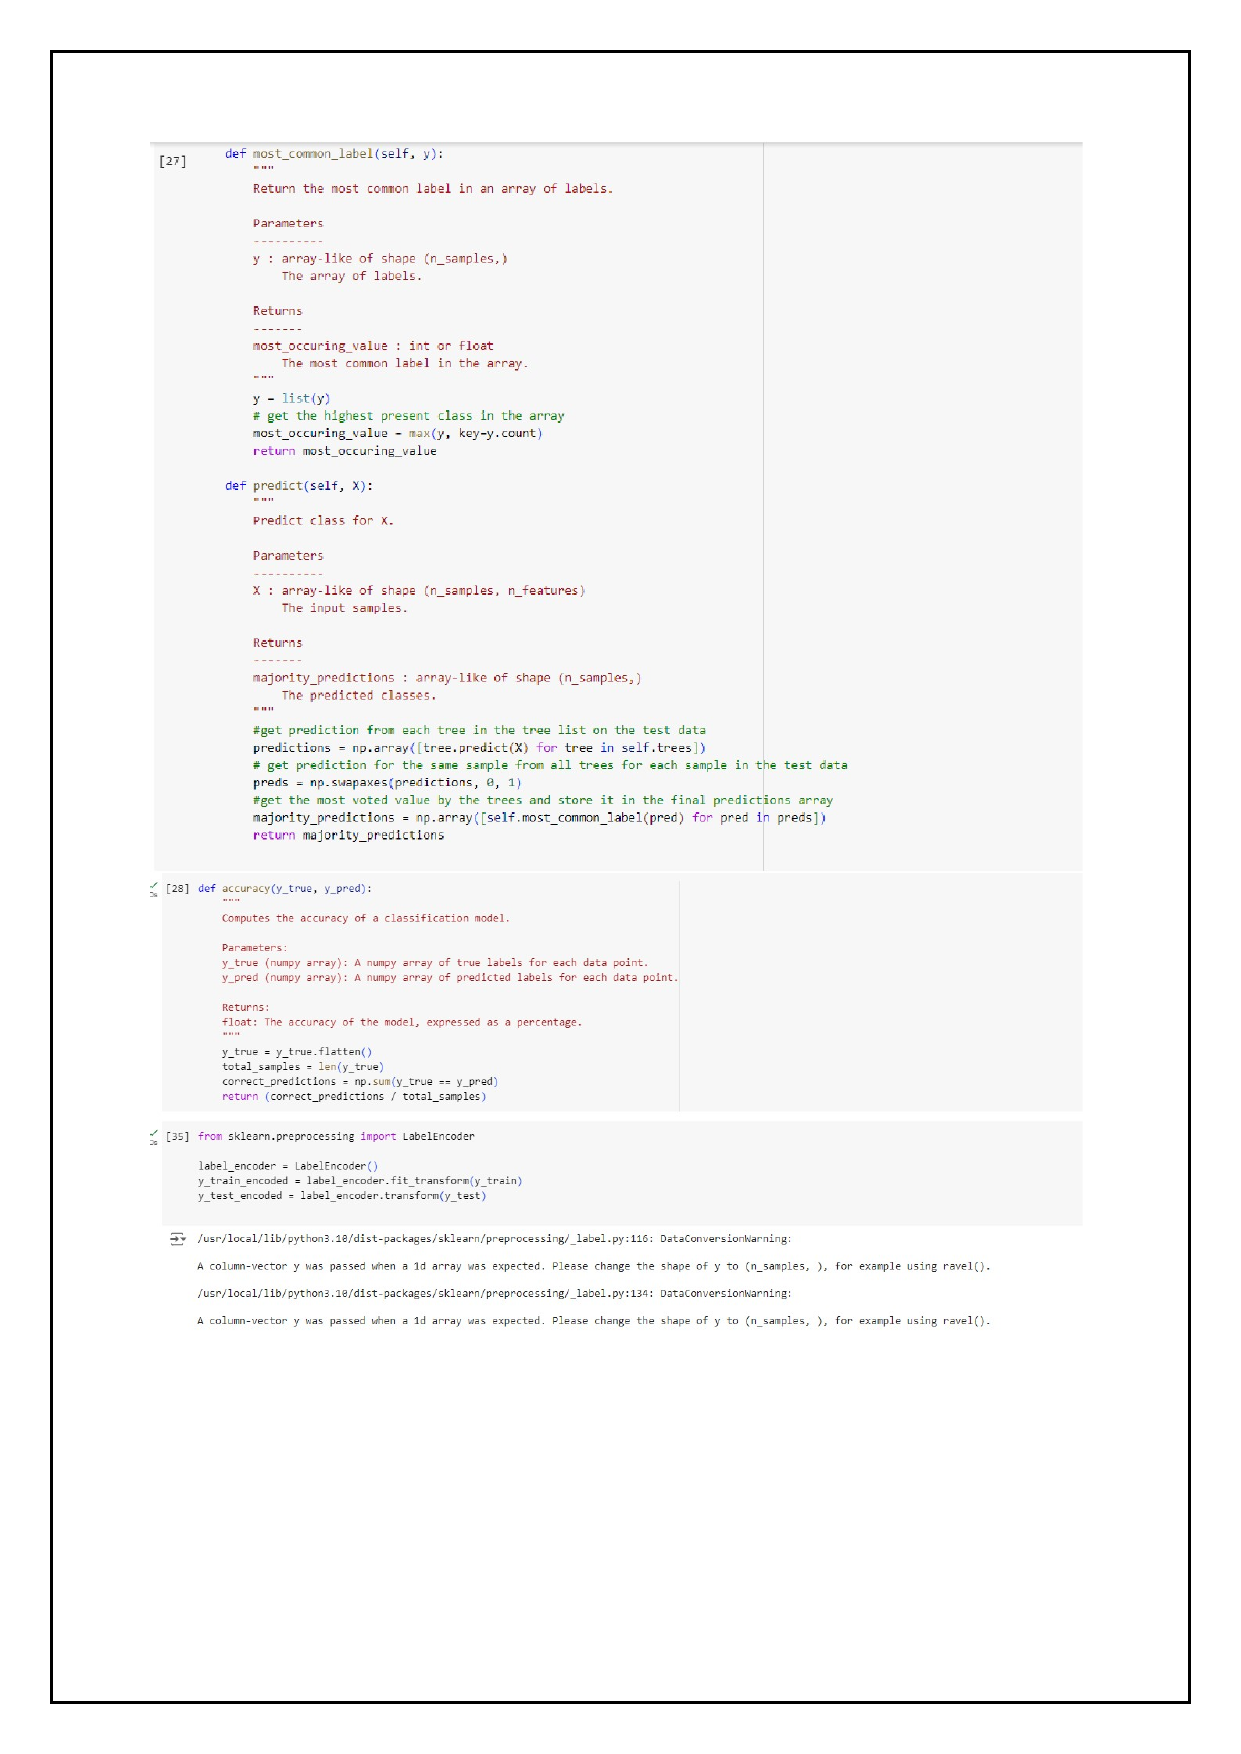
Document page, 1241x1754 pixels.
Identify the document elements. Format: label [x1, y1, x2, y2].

picture [150, 141, 1083, 1341]
